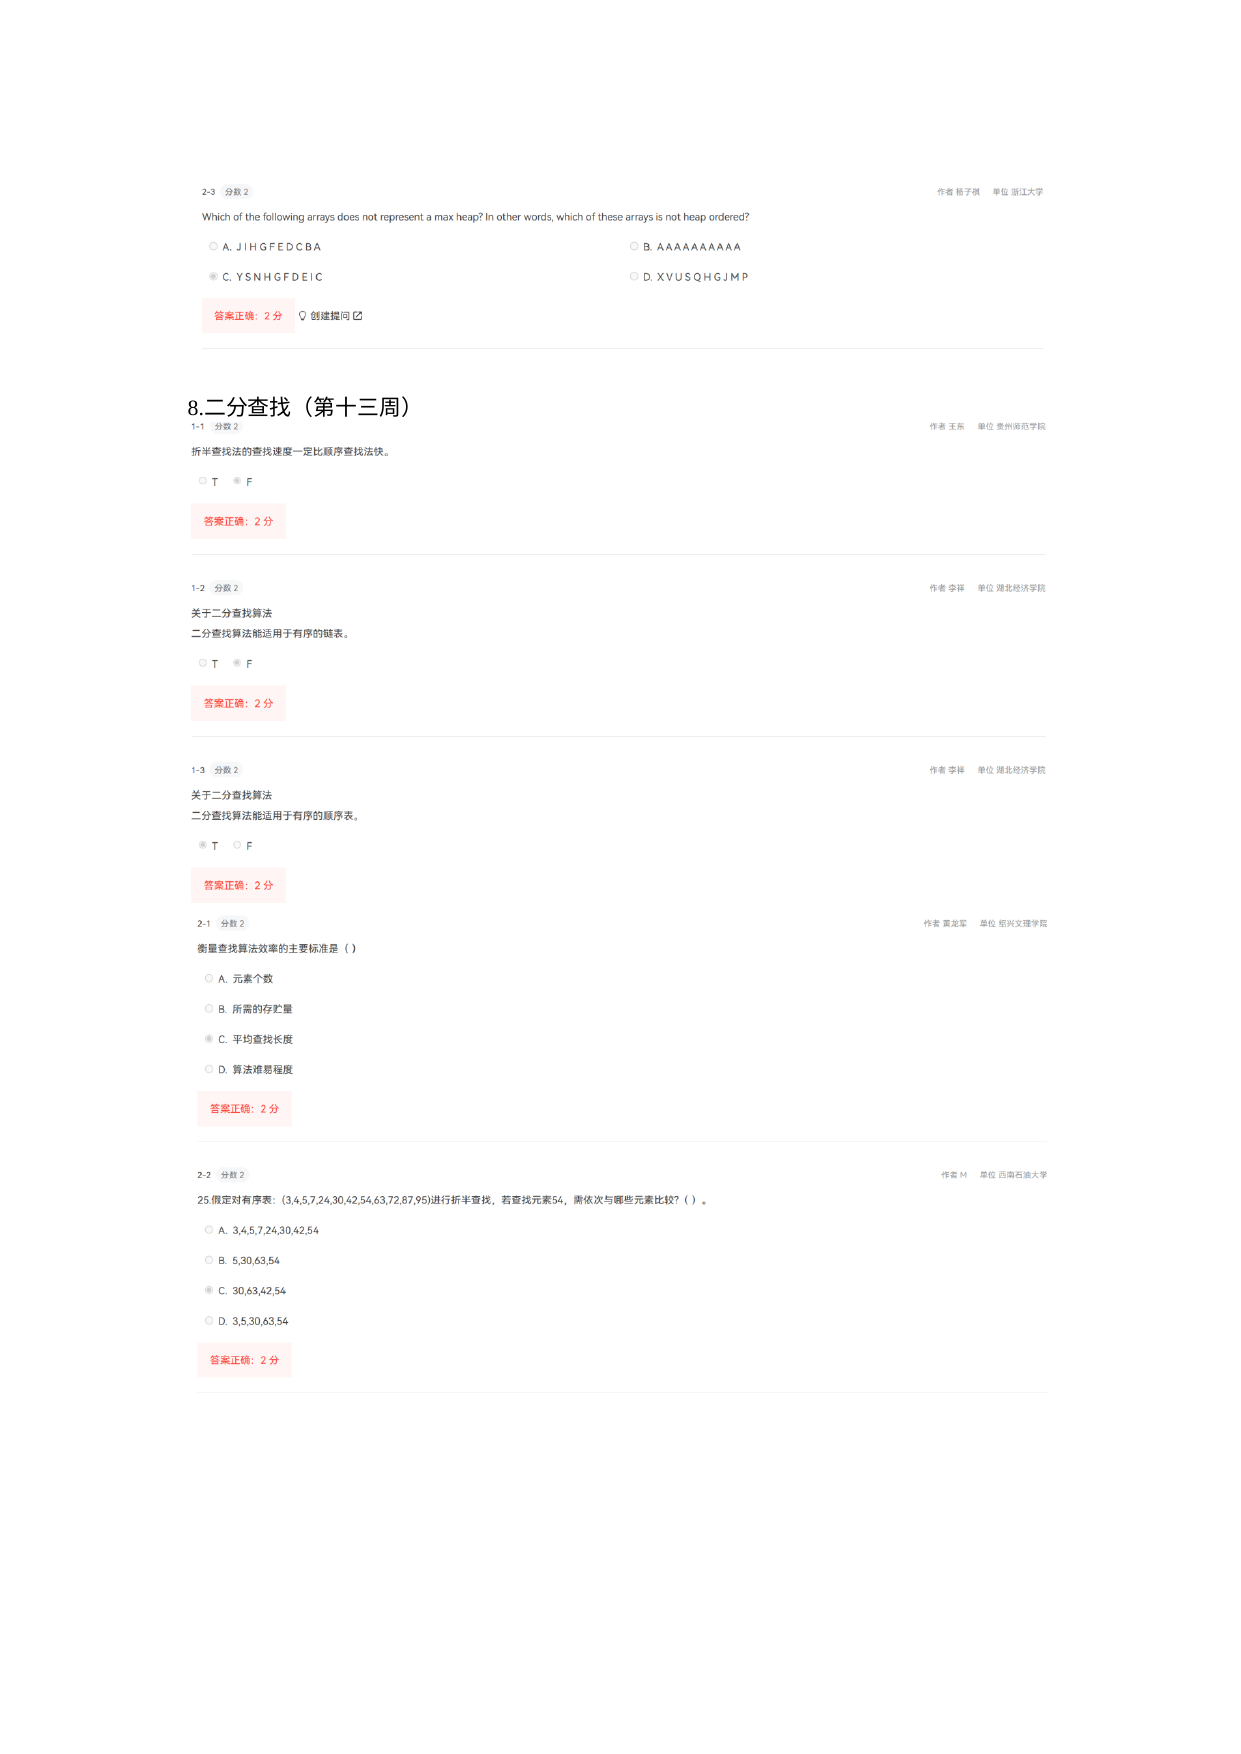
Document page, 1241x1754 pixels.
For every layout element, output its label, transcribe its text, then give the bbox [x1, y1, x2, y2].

picture [187, 422, 1052, 907]
picture [187, 909, 1053, 1395]
text 8.二分查找（第十三周） [187, 389, 1053, 422]
picture [187, 162, 1053, 358]
